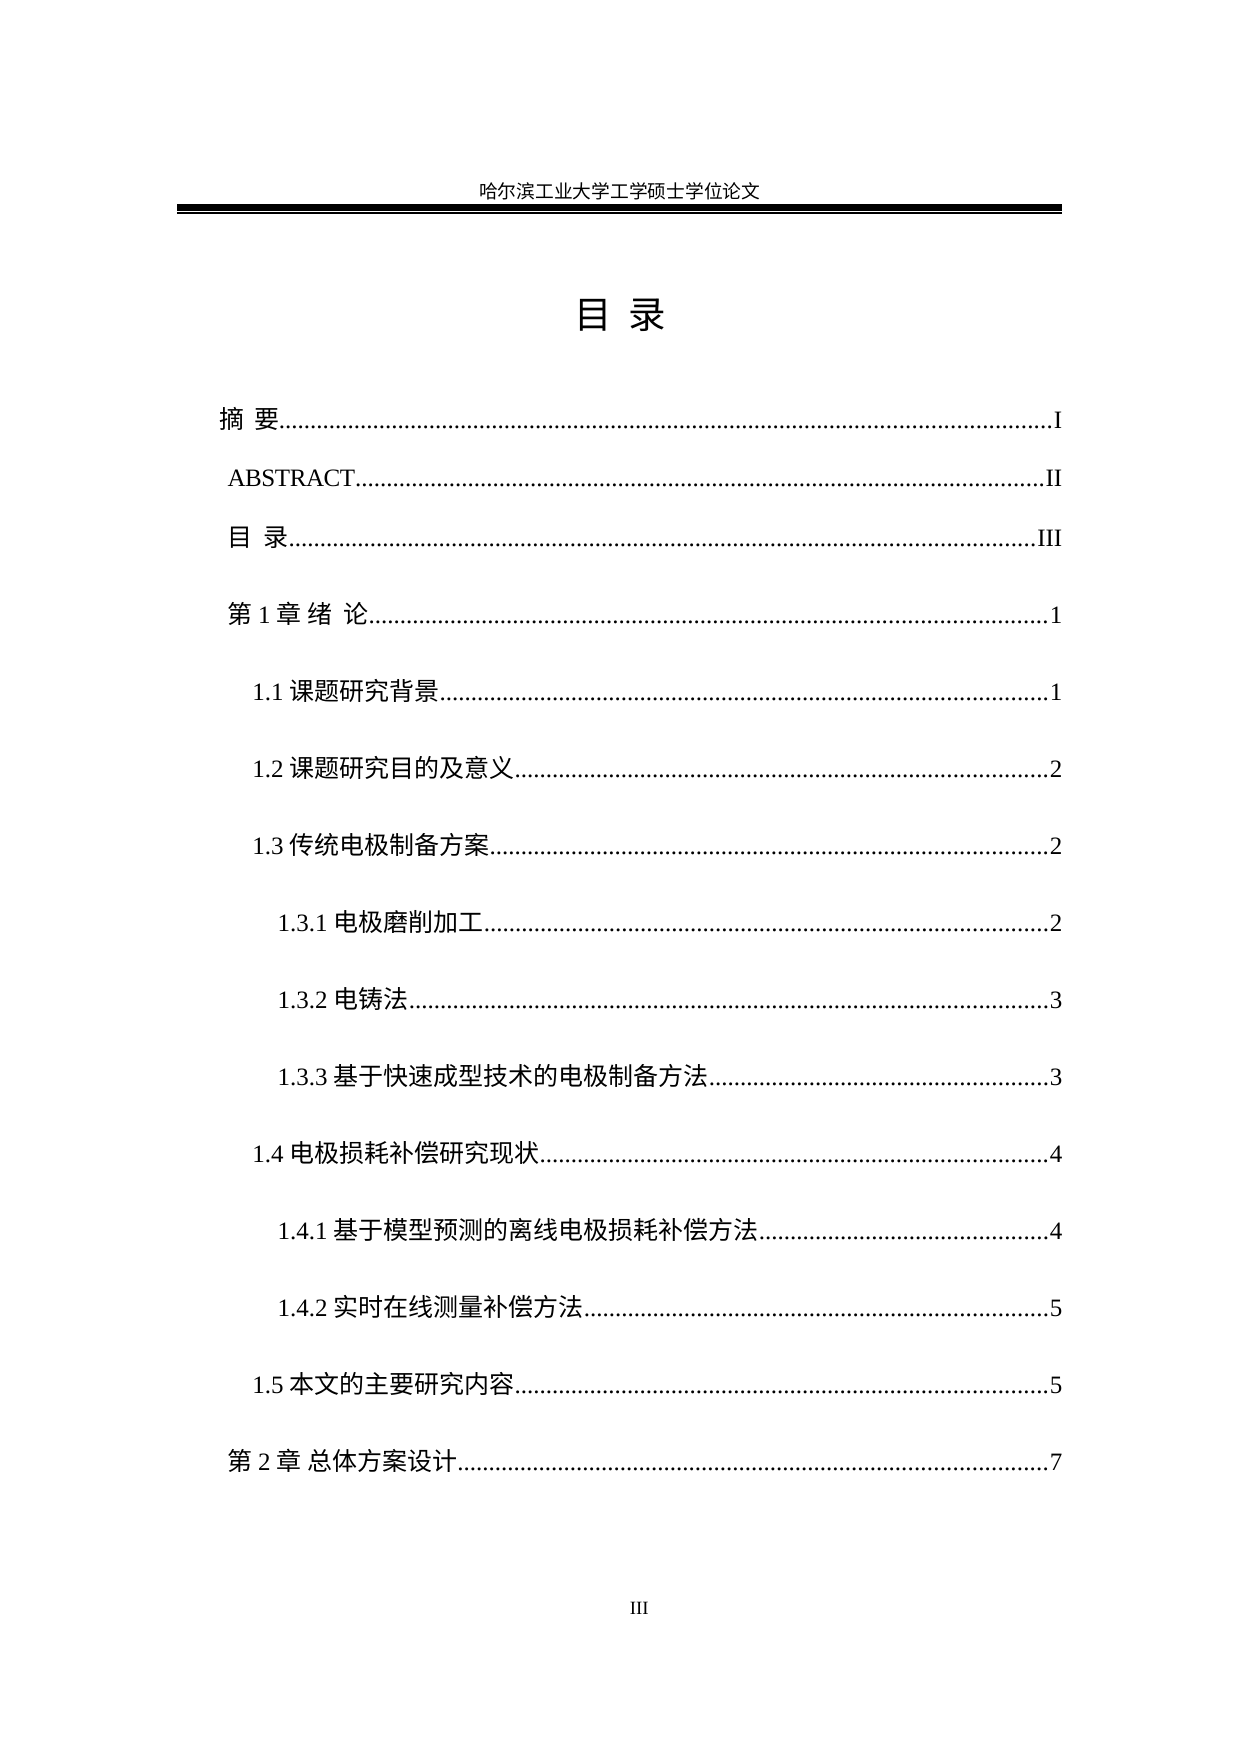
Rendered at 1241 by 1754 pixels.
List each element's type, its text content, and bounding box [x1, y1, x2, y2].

text 第 2 章 总体方案设计 7 [177, 1426, 1063, 1493]
text 1.5 本文的主要研究内容 5 [202, 1348, 1063, 1416]
text 第 1 章 绪 论 1 [177, 579, 1063, 647]
text 1.3.1 电极磨削加工 2 [227, 887, 1063, 954]
text 1.2 课题研究目的及意义 2 [202, 733, 1063, 801]
text 1.4.1 基于模型预测的离线电极损耗补偿方法 4 [227, 1194, 1063, 1262]
text 1.4.2 实时在线测量补偿方法 5 [227, 1272, 1063, 1339]
subtitle 目 录 [177, 278, 1063, 346]
text 1.3.3 基于快速成型技术的电极制备方法 3 [227, 1041, 1063, 1108]
text 1.4 电极损耗补偿研究现状 4 [202, 1118, 1063, 1186]
text 1.3.2 电铸法 3 [227, 964, 1063, 1032]
text 1.1 课题研究背景 1 [202, 656, 1063, 724]
text Abstract II [177, 461, 1063, 494]
text 摘 要 I [177, 384, 1063, 452]
text 目 录 III [177, 502, 1063, 570]
text 1.3 传统电极制备方案 2 [202, 810, 1063, 878]
